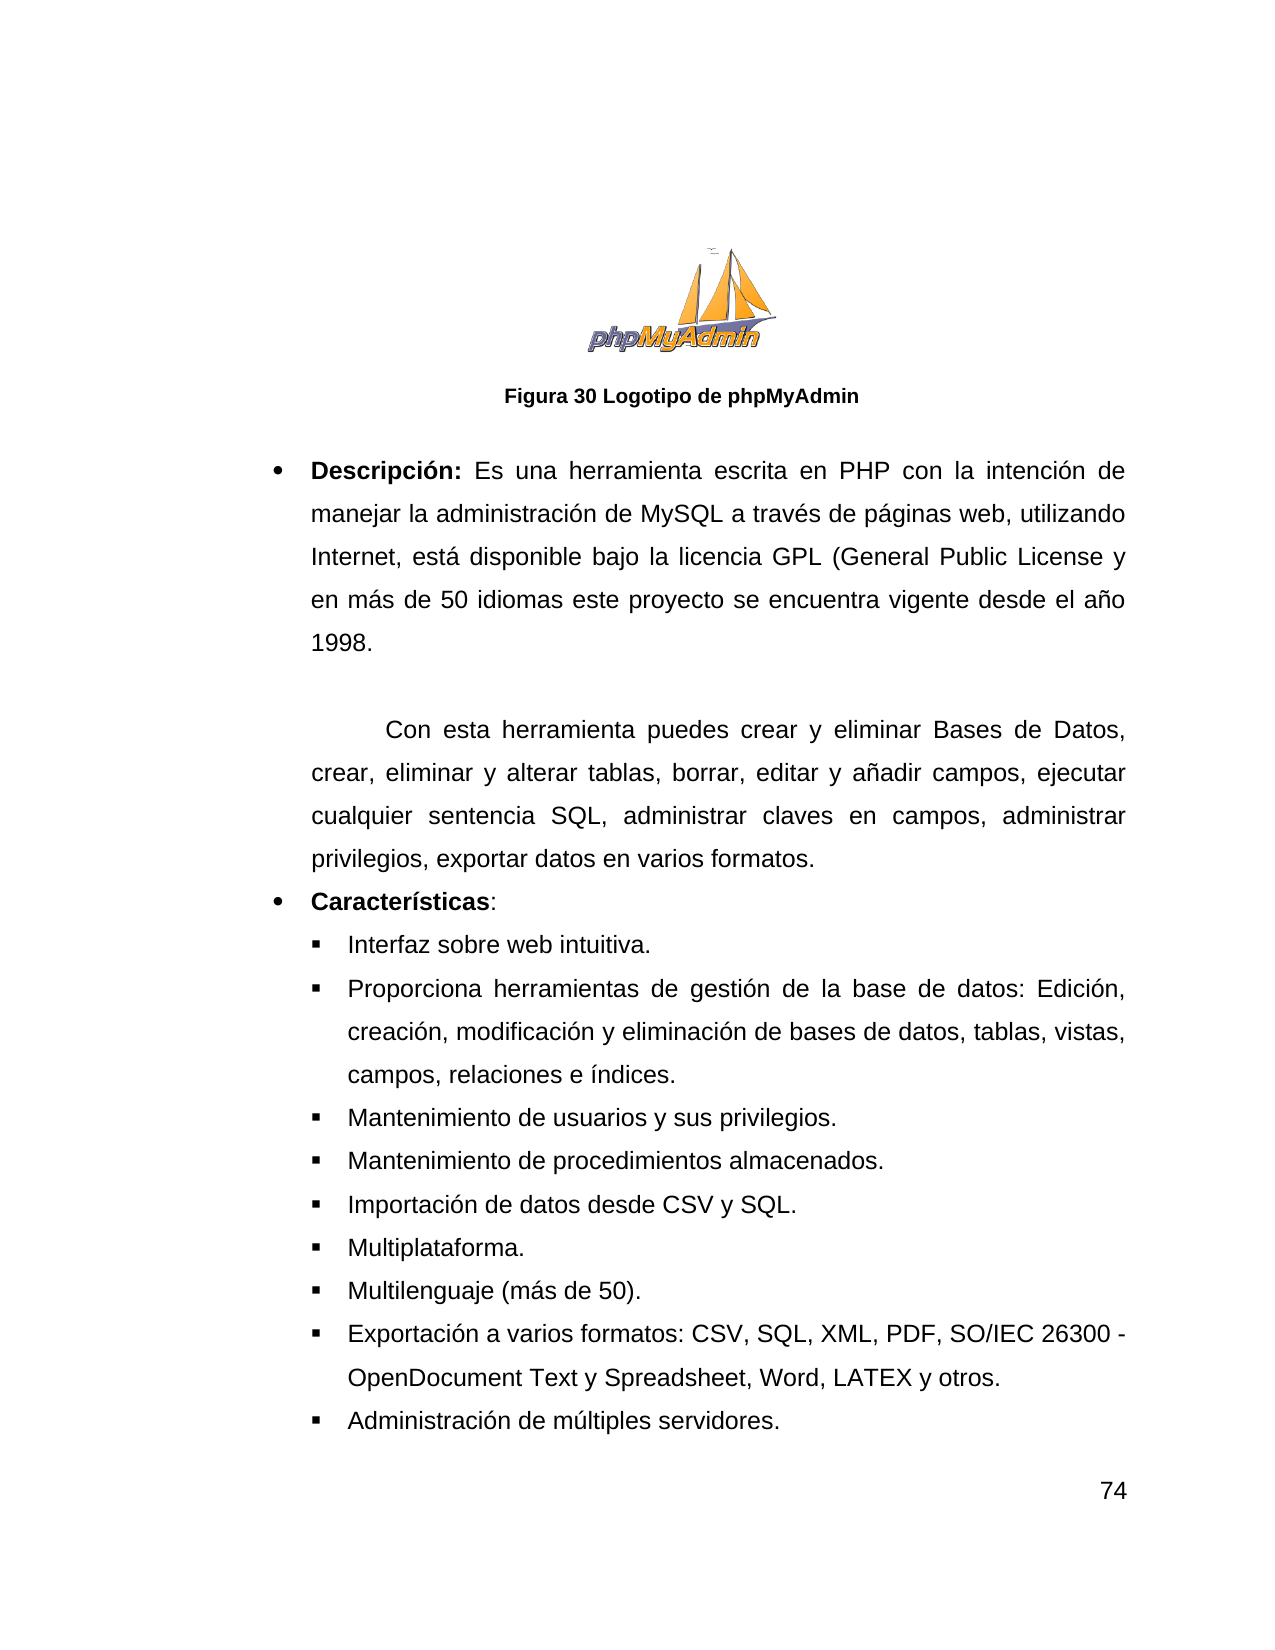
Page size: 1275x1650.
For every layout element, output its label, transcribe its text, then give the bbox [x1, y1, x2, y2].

text Interfaz sobre web intuitiva. [310, 930, 1127, 959]
text Exportación a varios formatos: CSV, SQL, XML, PDF, SO/IEC 26300 - OpenDocument Text y Spreadsheet, Word, LATEX y otros. [310, 1319, 1127, 1391]
list Con esta herramienta puedes crear y eliminar Bases de Datos, crear, eliminar y alterar tablas, borrar, editar y añadir campos, ejecutar cualquier sentencia SQL, administrar claves en campos, administrar privilegios, exportar datos en varios formatos. [311, 715, 1127, 873]
text Multilenguaje (más de 50). [310, 1276, 1127, 1305]
text Proporciona herramientas de gestión de la base de datos: Edición, creación, modificación y eliminación de bases de datos, tablas, vistas, campos, relaciones e índices. [310, 974, 1127, 1089]
text Características: [273, 887, 1127, 916]
text Mantenimiento de usuarios y sus privilegios. [310, 1103, 1127, 1132]
text Descripción: Es una herramienta escrita en PHP con la intención de manejar la administración de MySQL a través de páginas web, utilizando Internet, está disponible bajo la licencia GPL (General Public License y en más de 50 idiomas este proyecto se encuentra vigente desde el año 1998. [273, 456, 1127, 657]
text Administración de múltiples servidores. [310, 1406, 1127, 1434]
text Importación de datos desde CSV y SQL. [310, 1189, 1127, 1218]
text Multiplataforma. [310, 1233, 1127, 1262]
picture [587, 236, 777, 370]
text Mantenimiento de procedimientos almacenados. [310, 1146, 1127, 1175]
